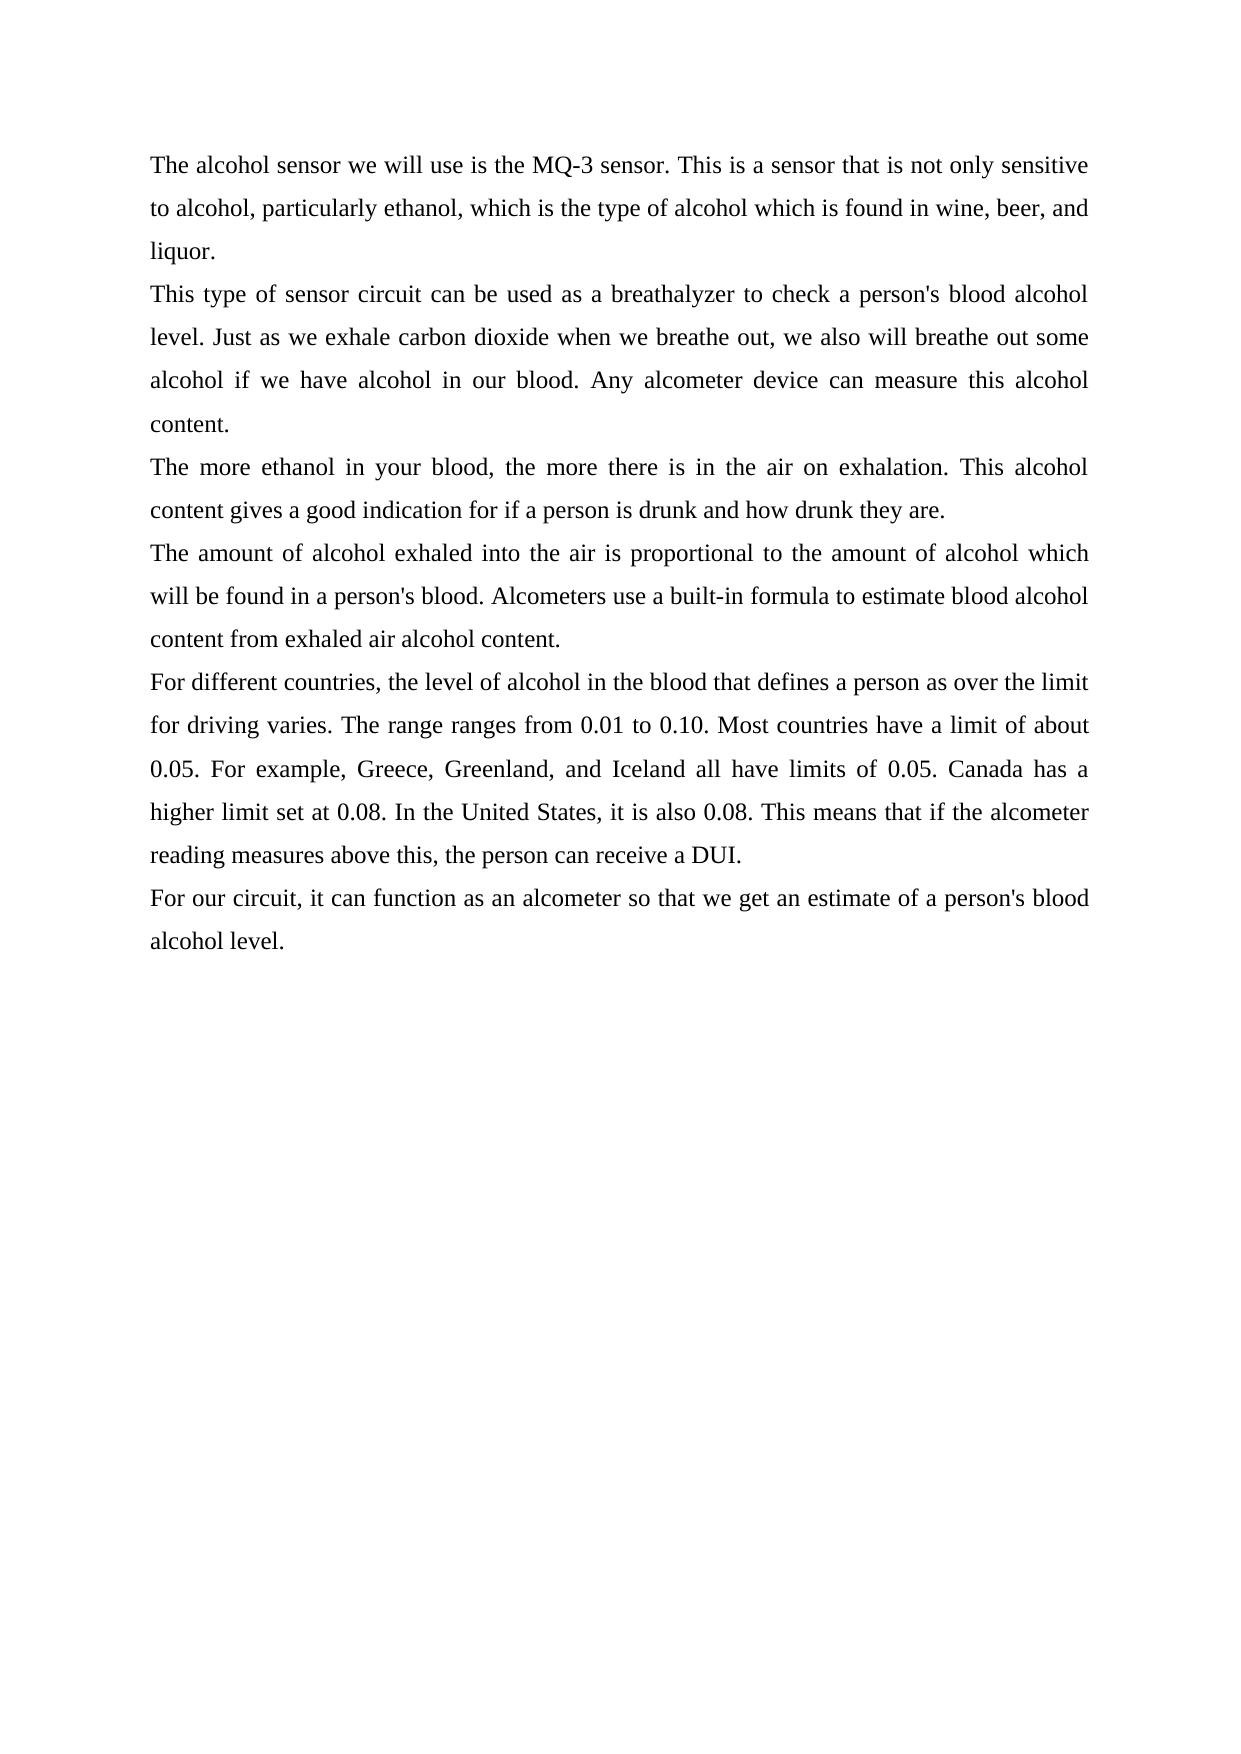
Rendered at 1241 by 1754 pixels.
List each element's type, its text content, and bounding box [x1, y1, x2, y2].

text The amount of alcohol exhaled into the air is proportional to the amount of alcohol which will be found in a person's blood. Alcometers use a built-in formula to estimate blood alcohol content from exhaled air alcohol content. [150, 538, 1090, 653]
text This type of sensor circuit can be used as a breathalyzer to check a person's blood alcohol level. Just as we exhale carbon dioxide when we breathe out, we also will breathe out some alcohol if we have alcohol in our blood. Any alcometer device can measure this alcohol content. [150, 279, 1090, 437]
text The alcohol sensor we will use is the MQ-3 sensor. This is a sensor that is not only sensitive to alcohol, particularly ethanol, which is the type of alcohol which is found in wine, beer, and liquor. [150, 150, 1090, 265]
text For our circuit, it can function as an alcometer so that we get an estimate of a person's blood alcohol level. [150, 883, 1090, 955]
text For different countries, the level of alcohol in the blood that defines a person as over the limit for driving varies. The range ranges from 0.01 to 0.10. Most countries have a limit of about 0.05. For example, Greece, Greenland, and Iceland all have limits of 0.05. Canada has a higher limit set at 0.08. In the United States, it is also 0.08. This means that if the alcometer reading measures above this, the person can receive a DUI. [150, 667, 1090, 869]
text The more ethanol in your blood, the more there is in the air on exhalation. This alcohol content gives a good indication for if a person is drunk and how drunk they are. [150, 452, 1090, 524]
